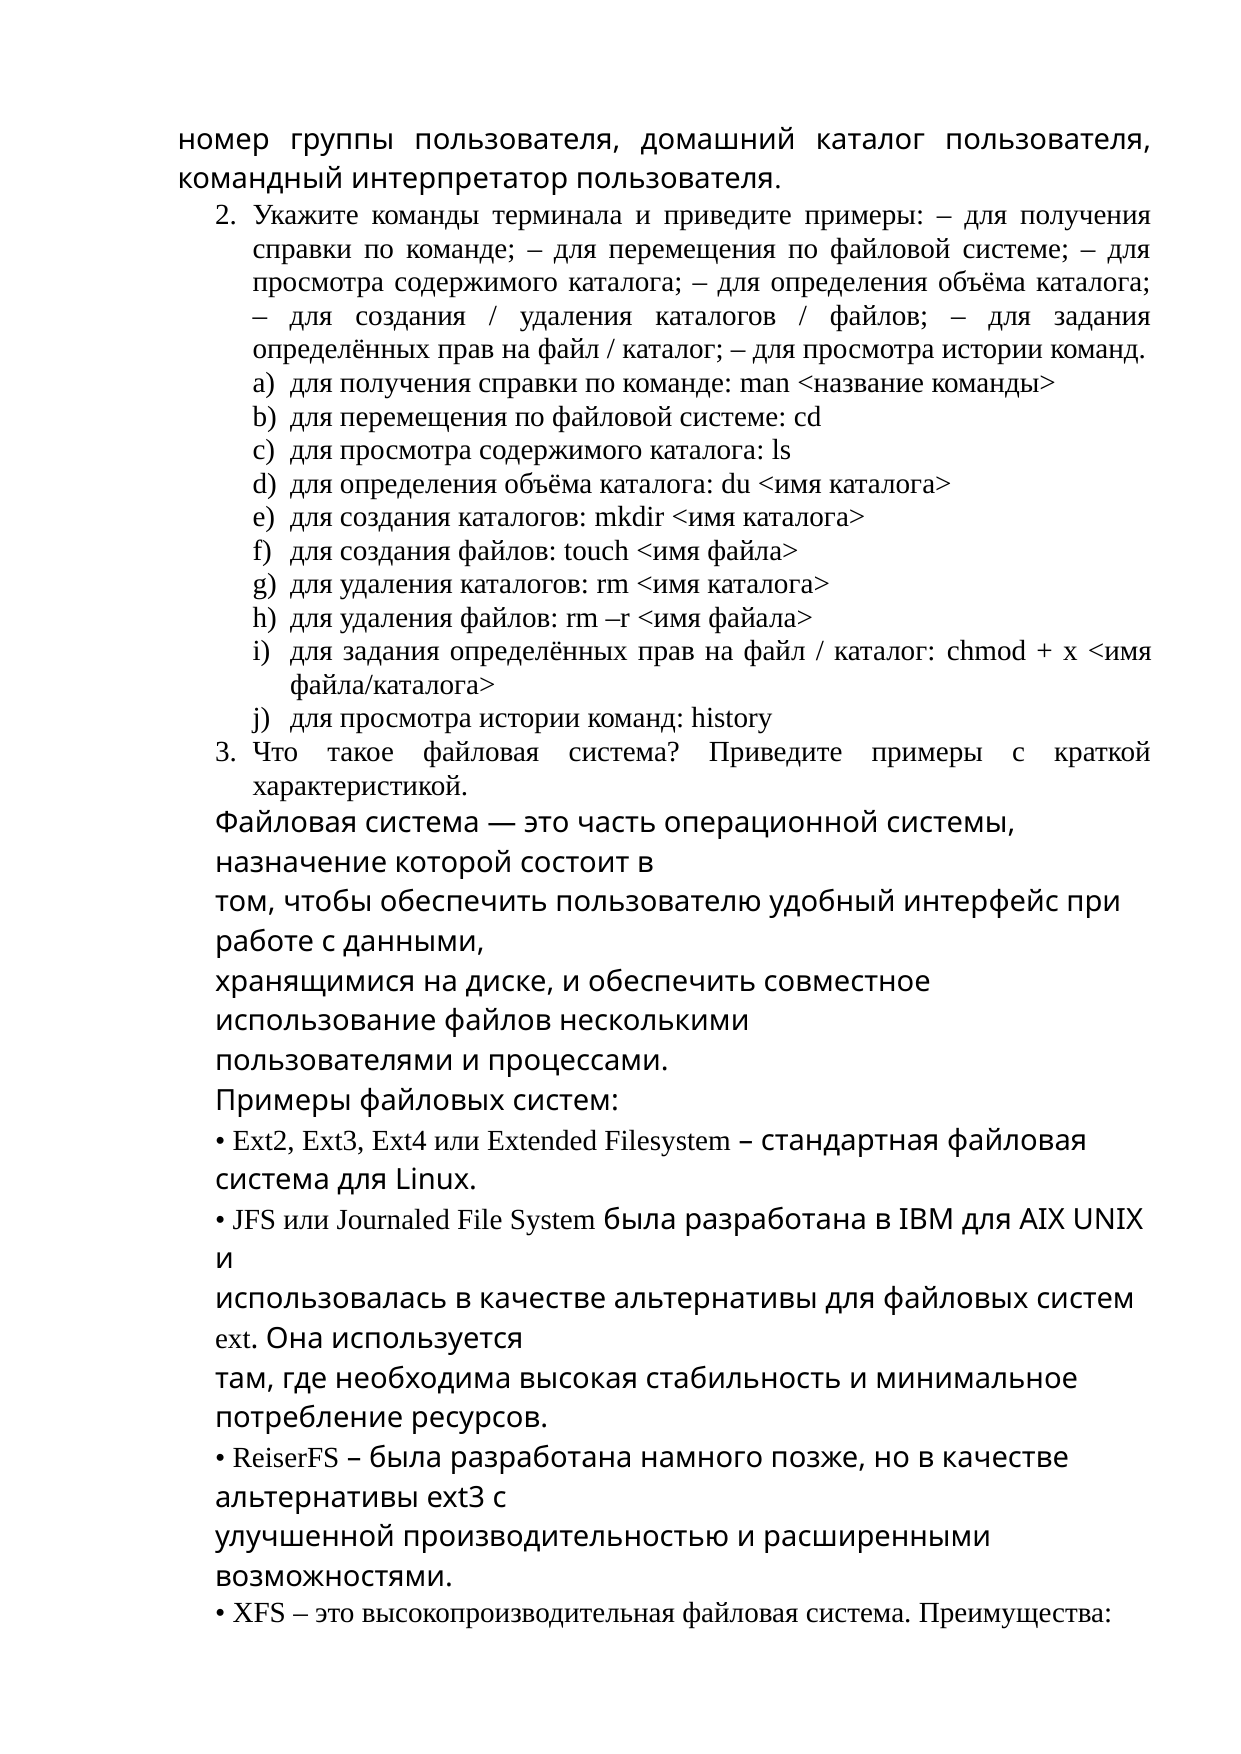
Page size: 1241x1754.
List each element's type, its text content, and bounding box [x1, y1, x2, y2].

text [215, 1595, 1152, 1628]
list для задания определённых прав на файл / каталог: chmod + x <имя файла/каталога> [252, 633, 1152, 701]
list для определения объёма каталога: du <имя каталога> [252, 466, 1152, 499]
list для просмотра содержимого каталога: ls [252, 432, 1152, 466]
text • Ext2, Ext3, Ext4 или Extended Filesystem – стандартная файловая система для Linux. [215, 1119, 1152, 1198]
text использовалась в качестве альтернативы для файловых систем ext. Она используется [215, 1277, 1152, 1357]
text том, чтобы обеспечить пользователю удобный интерфейс при работе с данными, [215, 881, 1152, 960]
list Укажите команды терминала и приведите примеры: – для получения справки по команде; – для перемещения по файловой системе; – для просмотра содержимого каталога; – для определения объёма каталога; – для создания / удаления каталогов / файлов; – для задания определённых прав на файл / каталог; – для просмотра истории команд. [215, 197, 1152, 365]
text пользователями и процессами. [215, 1039, 1152, 1079]
text хранящимися на диске, и обеспечить совместное использование файлов несколькими [215, 960, 1152, 1039]
text Файловая система — это часть операционной системы, назначение которой состоит в [215, 801, 1152, 881]
list для получения справки по команде: man <название команды> [252, 365, 1152, 399]
text • JFS или Journaled File System была разработана в IBM для AIX UNIX и [215, 1198, 1152, 1277]
text Примеры файловых систем: [215, 1079, 1152, 1119]
text улучшенной производительностью и расширенными возможностями. [215, 1516, 1152, 1595]
list Что такое файловая система? Приведите примеры с краткой характеристикой. [215, 734, 1152, 801]
list для создания каталогов: mkdir <имя каталога> [252, 499, 1152, 533]
list для удаления файлов: rm –r <имя файала> [252, 600, 1152, 633]
list для удаления каталогов: rm <имя каталога> [252, 566, 1152, 600]
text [177, 118, 1152, 197]
text там, где необходима высокая стабильность и минимальное потребление ресурсов. [215, 1357, 1152, 1436]
list для перемещения по файловой системе: cd [252, 399, 1152, 432]
text • ReiserFS – была разработана намного позже, но в качестве альтернативы ext3 с [215, 1436, 1152, 1516]
list для просмотра истории команд: history [252, 701, 1152, 734]
list для создания файлов: touch <имя файла> [252, 533, 1152, 566]
